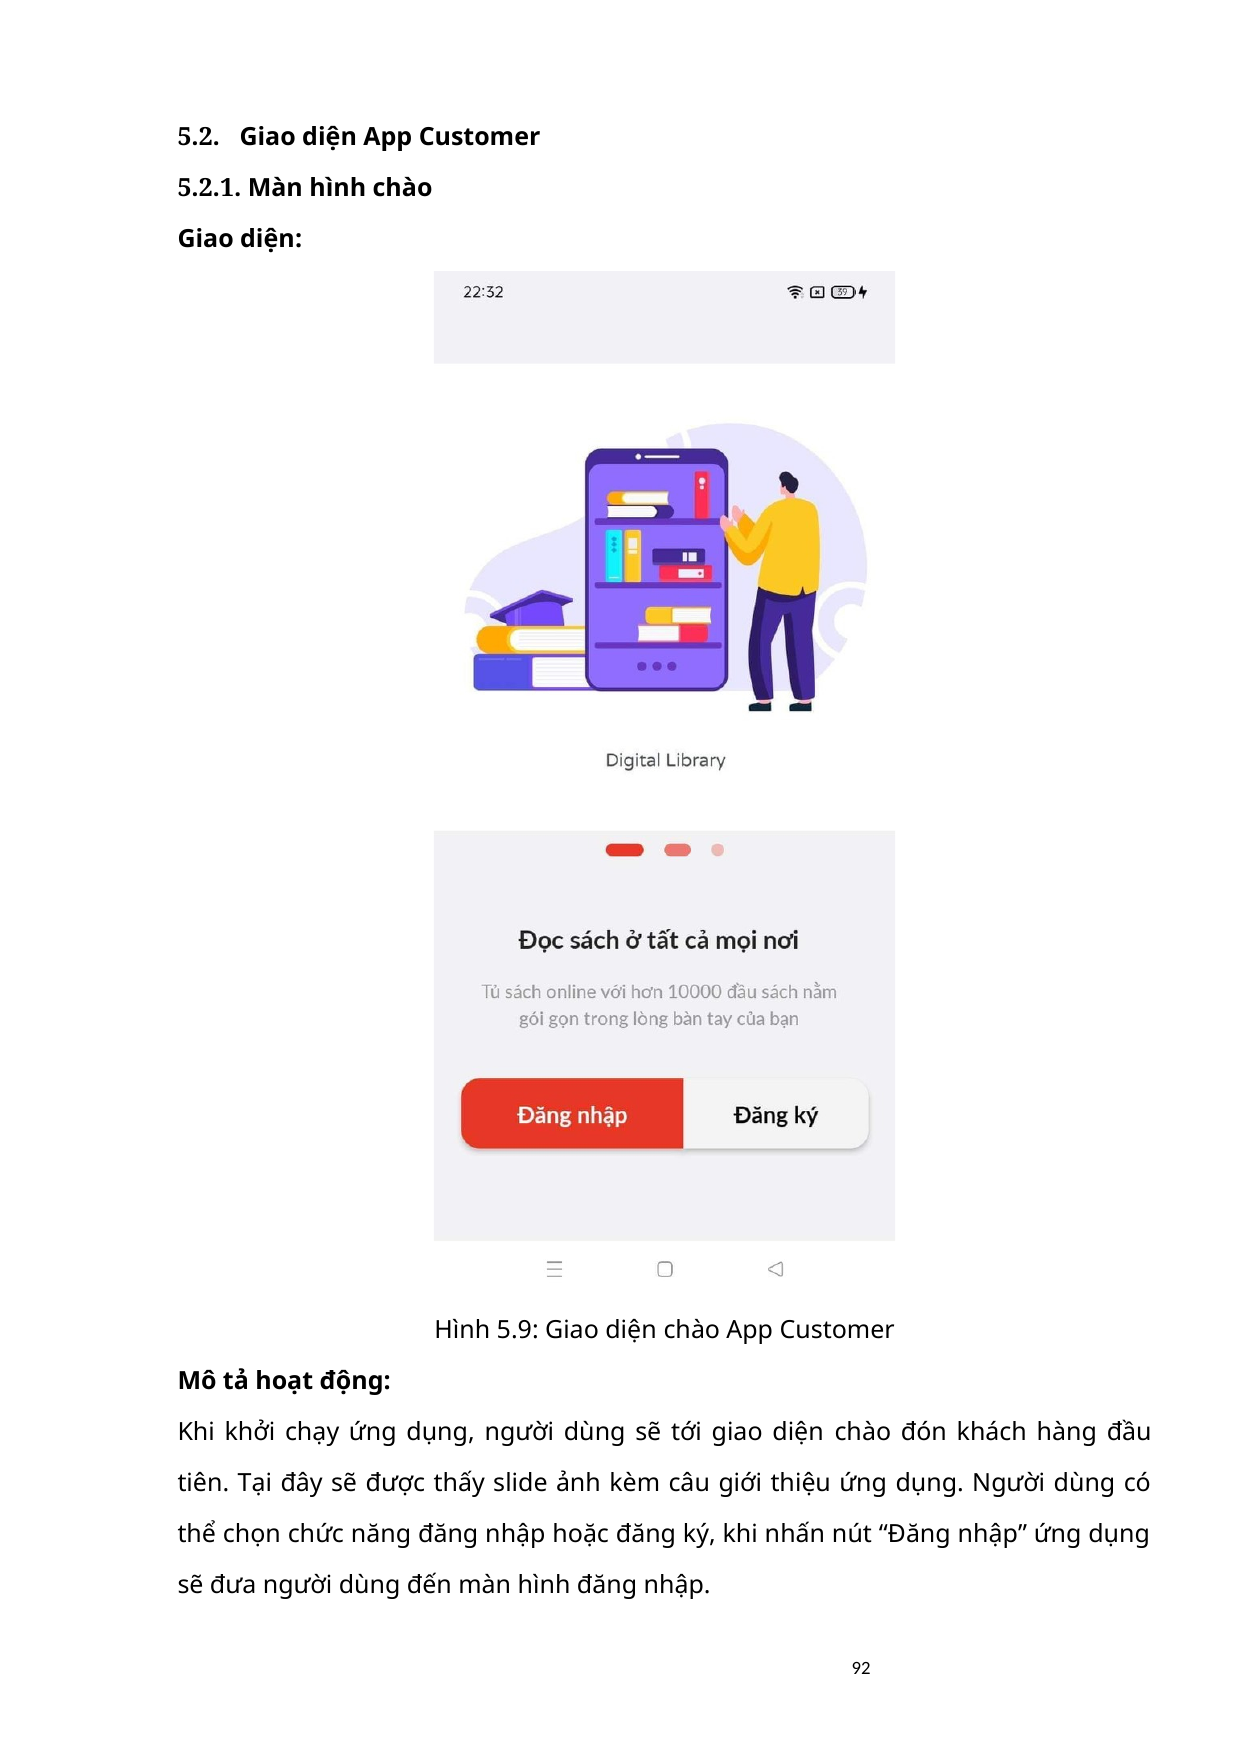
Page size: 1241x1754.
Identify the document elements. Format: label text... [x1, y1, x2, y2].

list Giao diện App Customer [177, 118, 1152, 152]
list Khi khởi chạy ứng dụng, người dùng sẽ tới giao diện chào đón khách hàng đầu tiên. Tại đây sẽ được thấy slide ảnh kèm câu giới thiệu ứng dụng. Người dùng có thể chọn chức năng đăng nhập hoặc đăng ký, khi nhấn nút “Đăng nhập” ứng dụng sẽ đưa người dùng đến màn hình đăng nhập. [177, 1414, 1152, 1601]
list Giao diện: [177, 220, 1152, 254]
picture [433, 271, 896, 1297]
list Màn hình chào [177, 169, 1152, 203]
list Mô tả hoạt động: [177, 1363, 1152, 1397]
list Hình 5.9: Giao diện chào App Customer [177, 1312, 1152, 1346]
